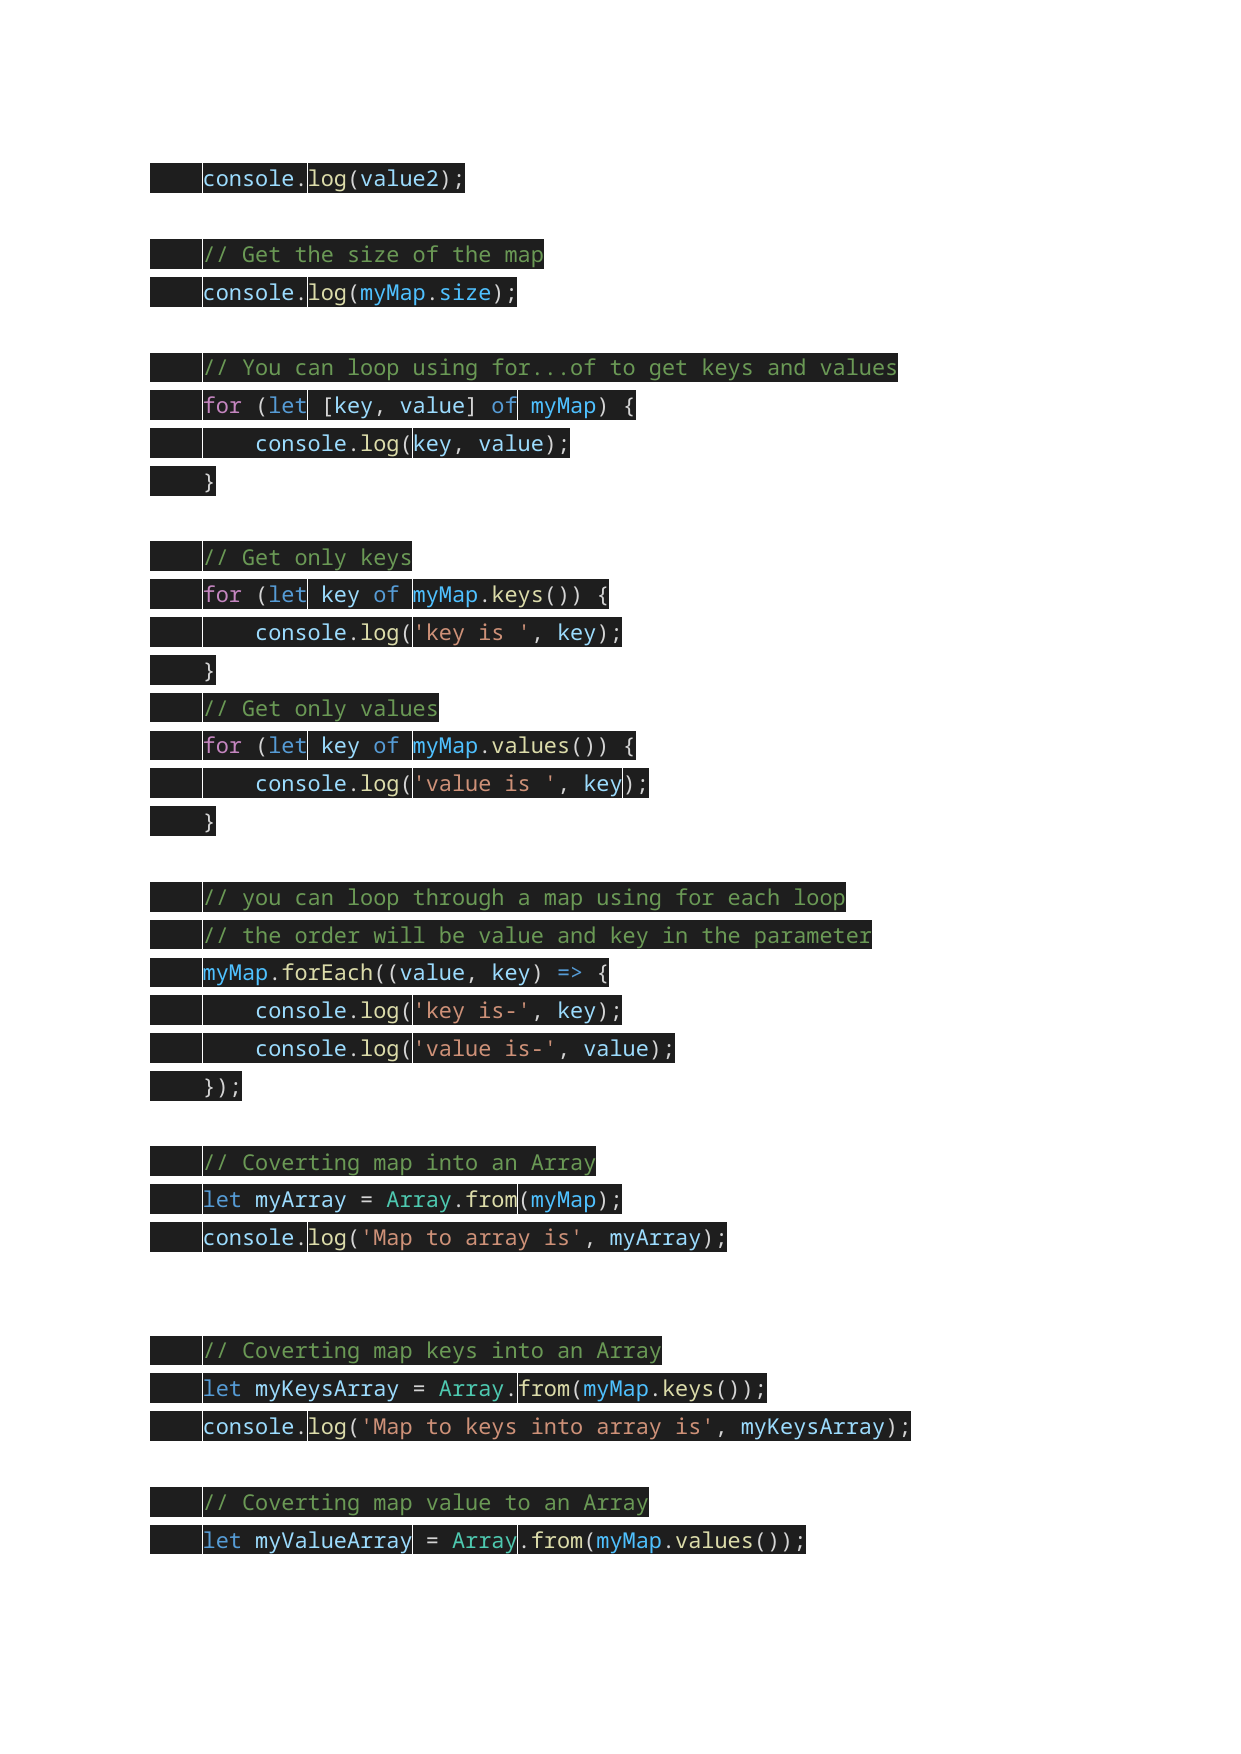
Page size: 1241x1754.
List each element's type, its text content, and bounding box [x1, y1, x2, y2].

text } [150, 653, 1090, 686]
text console.log('Map to keys into array is', myKeysArray); [150, 1410, 1090, 1442]
text // You can loop using for...of to get keys and values [150, 351, 1090, 383]
text // you can loop through a map using for each loop [150, 880, 1090, 913]
text console.log(myMap.size); [150, 275, 1090, 308]
text } [150, 464, 1090, 497]
text // Get only values [150, 691, 1090, 724]
text // the order will be value and key in the parameter [150, 918, 1090, 951]
text let myValueArray = Array.from(myMap.values()); [150, 1523, 1090, 1556]
text console.log('Map to array is', myArray); [150, 1221, 1090, 1253]
text }); [150, 1069, 1090, 1102]
text console.log('key is ', key); [150, 616, 1090, 648]
text console.log(key, value); [150, 427, 1090, 459]
text // Get only keys [150, 540, 1090, 573]
text for (let key of myMap.values()) { [150, 729, 1090, 762]
text console.log(value2); [150, 162, 1090, 194]
text console.log('key is-', key); [150, 994, 1090, 1026]
text let myKeysArray = Array.from(myMap.keys()); [150, 1372, 1090, 1404]
text // Get the size of the map [150, 238, 1090, 270]
text let myArray = Array.from(myMap); [150, 1183, 1090, 1215]
text console.log('value is ', key); [150, 767, 1090, 799]
text // Coverting map value to an Array [150, 1485, 1090, 1518]
text // Coverting map into an Array [150, 1145, 1090, 1178]
text for (let [key, value] of myMap) { [150, 389, 1090, 421]
text } [150, 805, 1090, 837]
text for (let key of myMap.keys()) { [150, 578, 1090, 610]
text // Coverting map keys into an Array [150, 1334, 1090, 1367]
text myMap.forEach((value, key) => { [150, 956, 1090, 988]
text console.log('value is-', value); [150, 1032, 1090, 1064]
